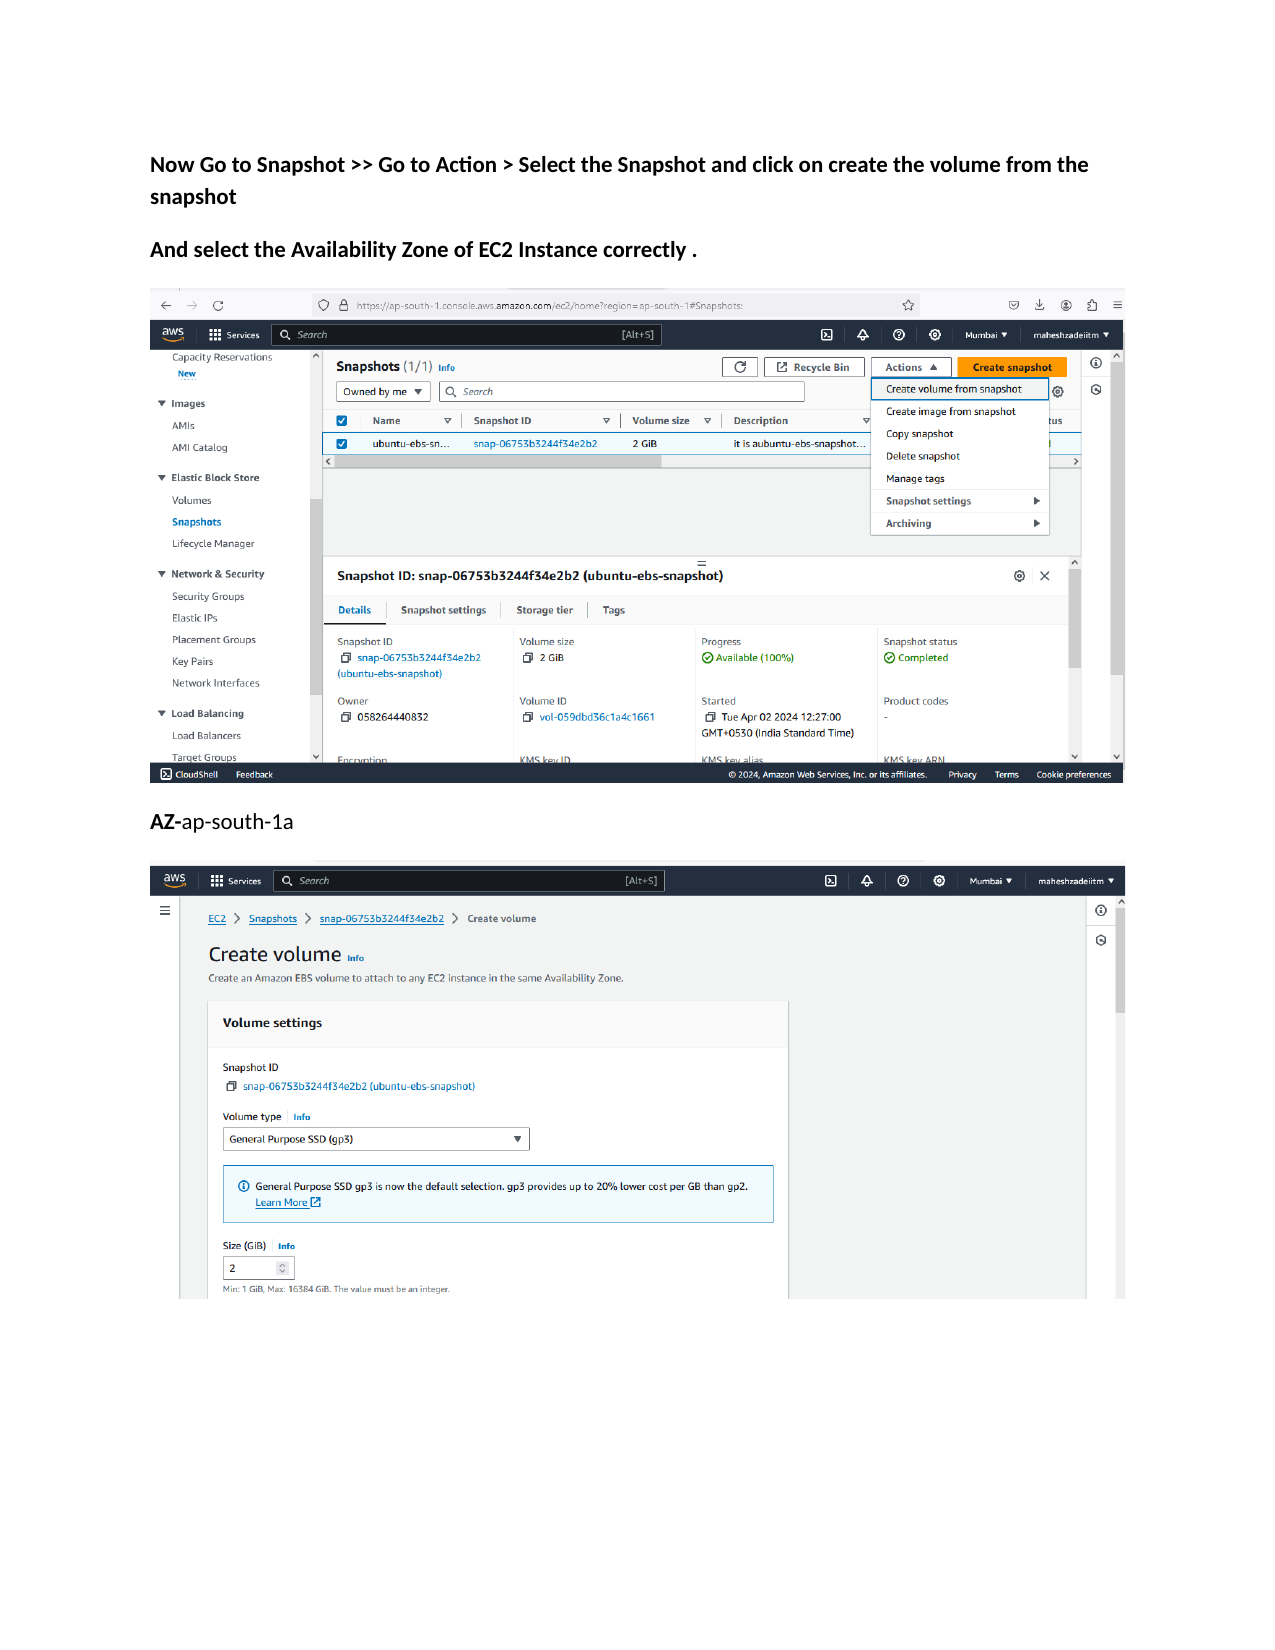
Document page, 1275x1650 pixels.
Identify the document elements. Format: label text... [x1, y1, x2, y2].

text AZ-ap-south-1a [150, 807, 1125, 835]
text And select the Availability Zone of EC2 Instance correctly . [150, 235, 1125, 263]
picture [150, 288, 1125, 783]
picture [150, 860, 1125, 1299]
text Now Go to Snapshot >> Go to Action > Select the Snapshot and click on create the volume from the snapshot [150, 150, 1125, 210]
